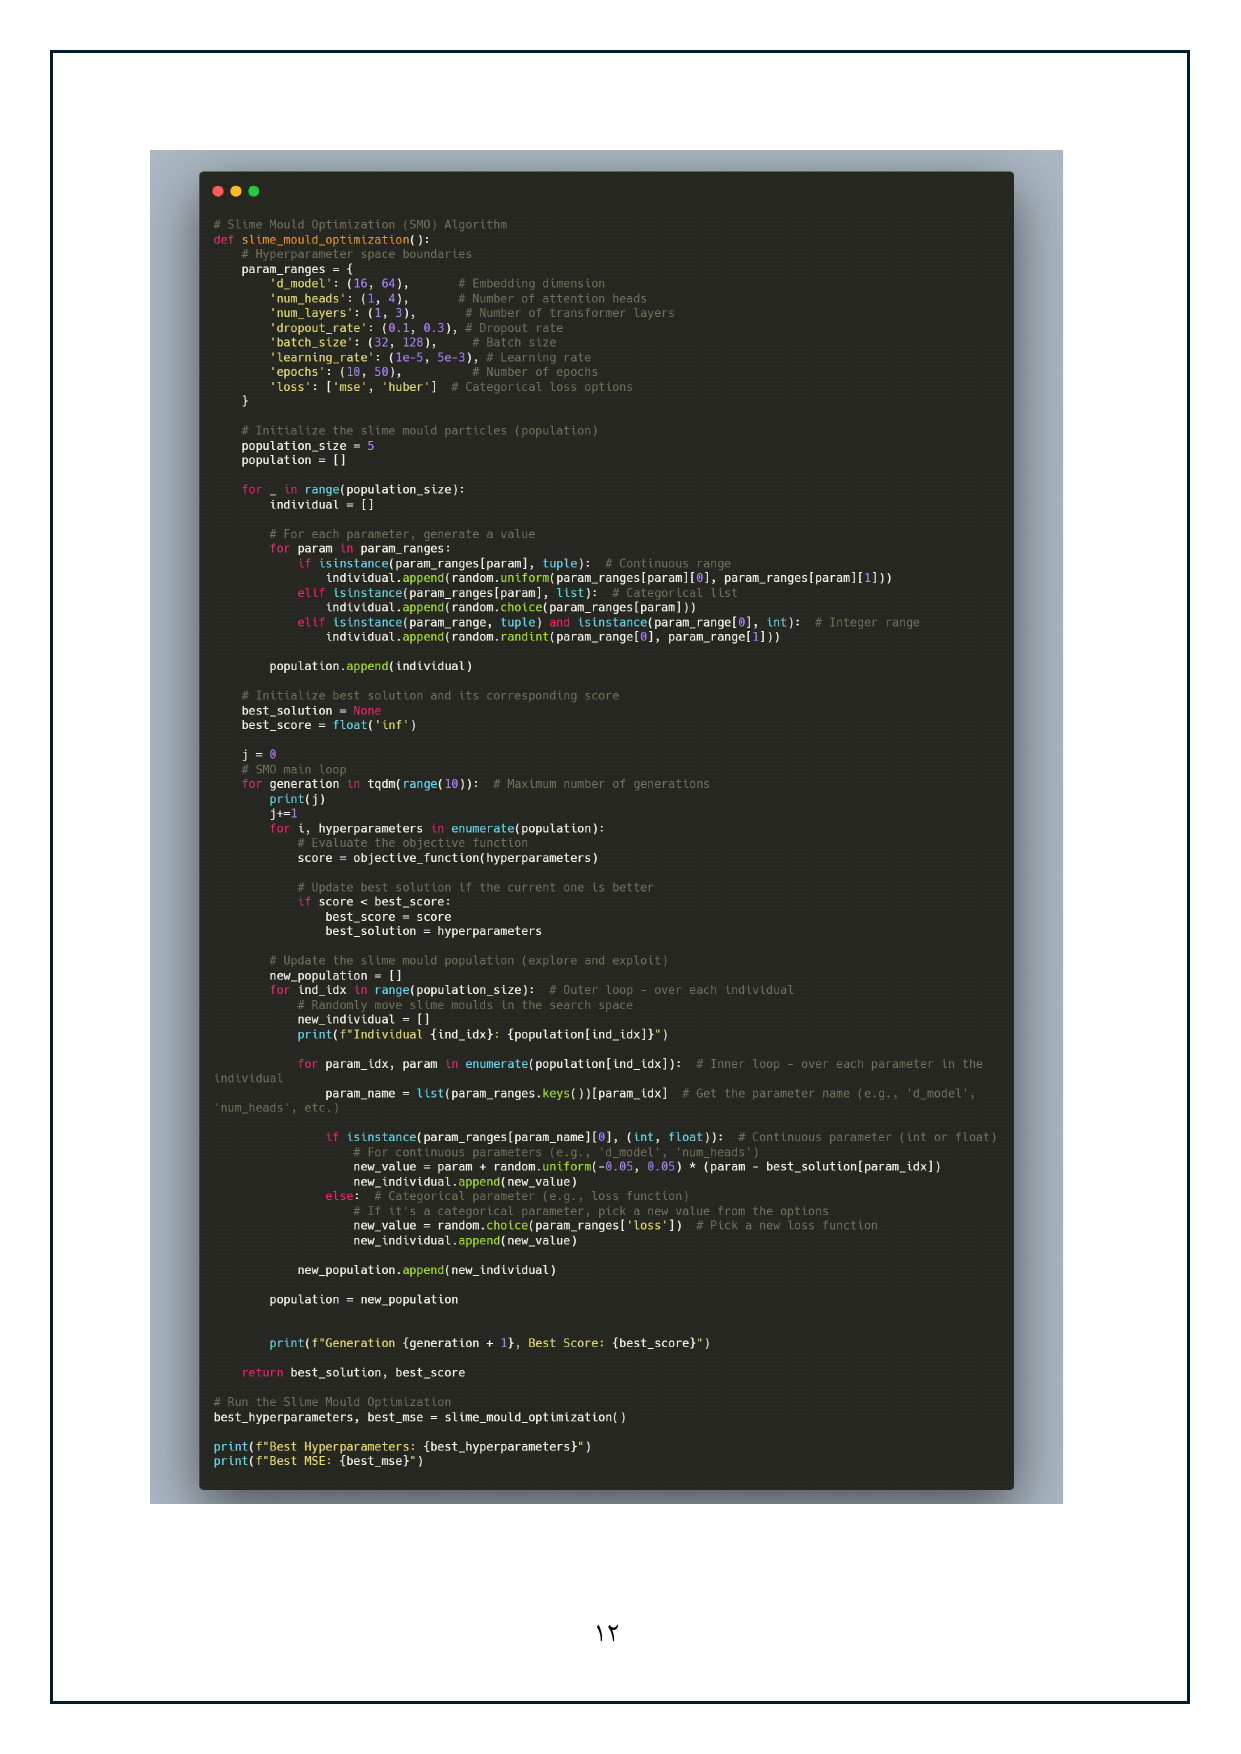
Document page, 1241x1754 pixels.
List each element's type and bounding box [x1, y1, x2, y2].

picture [150, 150, 1064, 1504]
